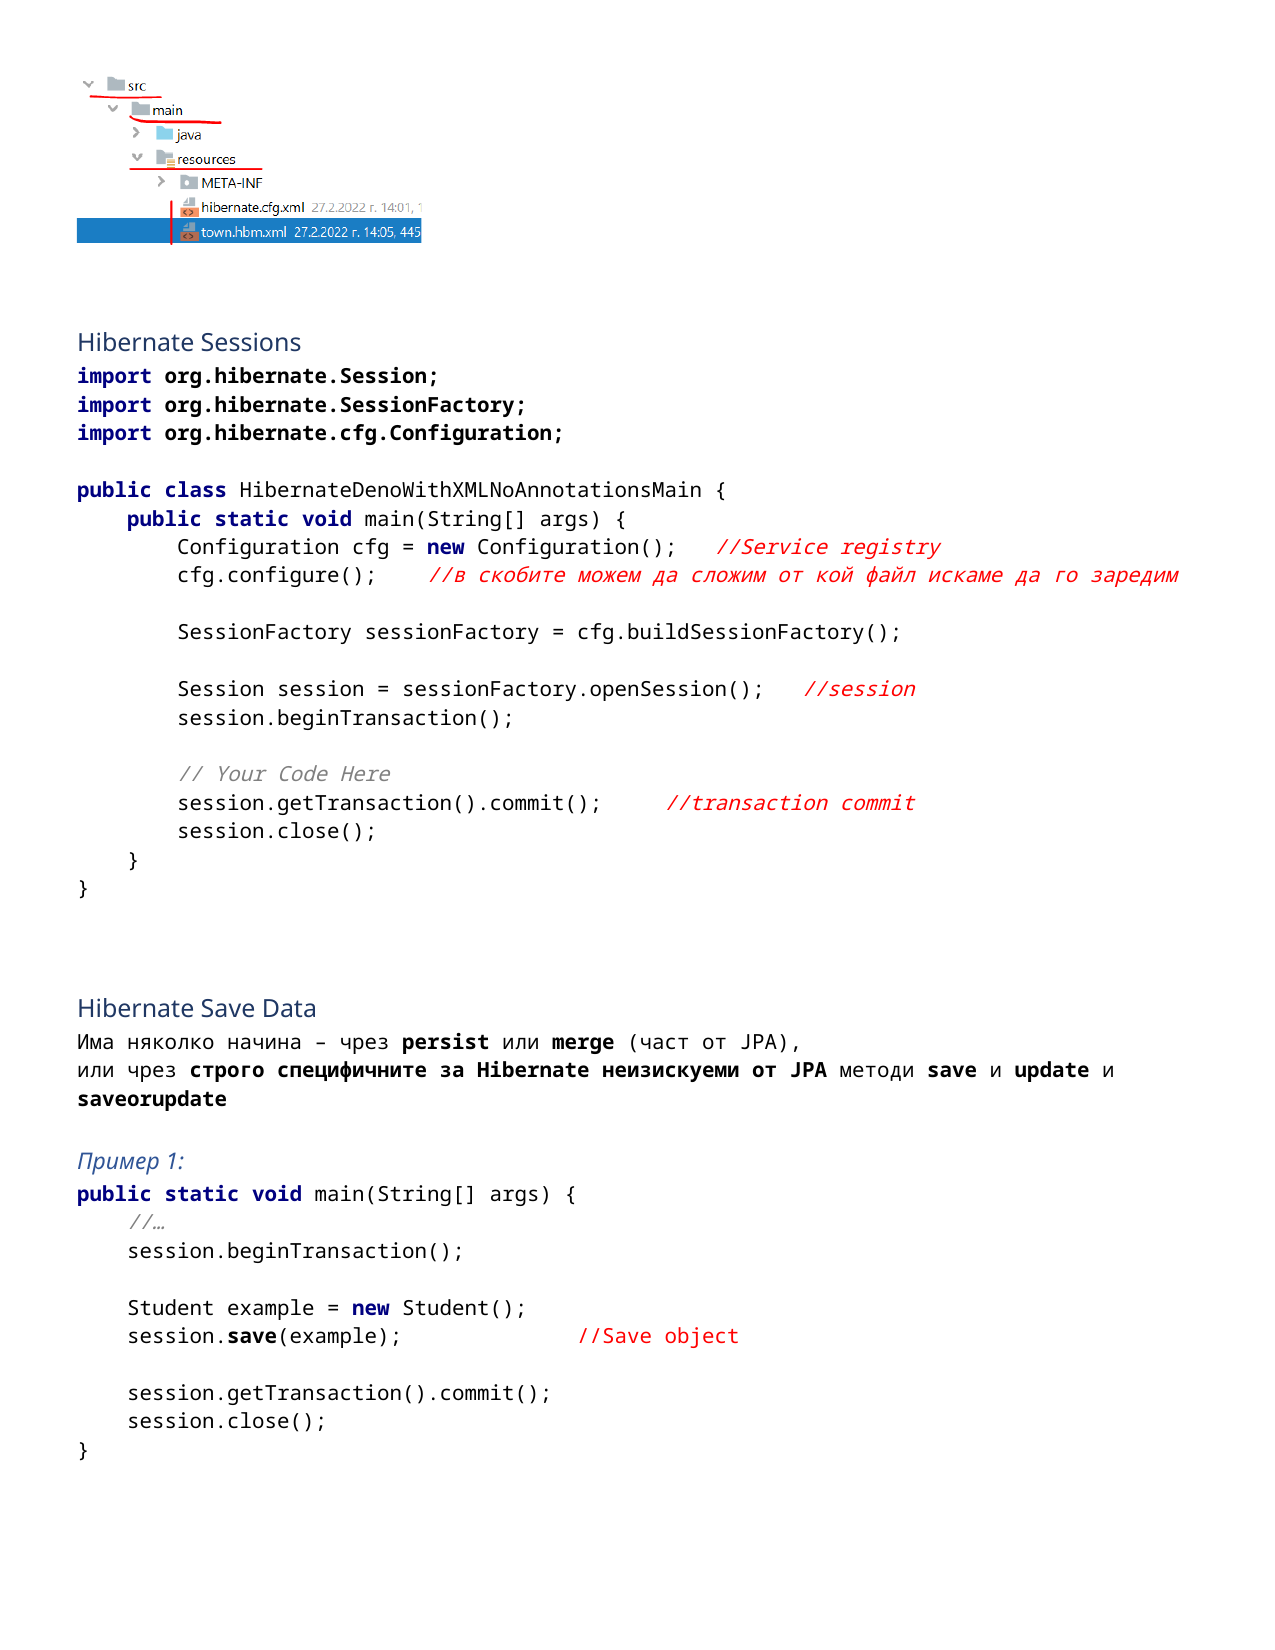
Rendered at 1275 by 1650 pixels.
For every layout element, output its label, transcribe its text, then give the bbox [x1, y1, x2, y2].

text или чрез строго специфичните за Hibernate неизискуеми от JPA методи save и update и saveorupdate [77, 1056, 1198, 1112]
text import org.hibernate.Session; import org.hibernate.SessionFactory; import org.hibernate.cfg.Configuration; public class HibernateDenoWithXMLNoAnnotationsMain { public static void main(String[] args) { Configuration cfg = new Configuration(); //Service registry cfg.configure(); //в скобите можем да сложим от кой файл искаме да го заредим SessionFactory sessionFactory = cfg.buildSessionFactory(); Session session = sessionFactory.openSession(); //session session.beginTransaction(); // Your Code Here session.getTransaction().commit(); //transaction commit session.close(); } } [77, 361, 1198, 902]
text public static void main(String[] args) { //… session.beginTransaction(); Student example = new Student(); session.save(example); //Save object session.getTransaction().commit(); session.close(); } [77, 1179, 1198, 1463]
subtitle Пример 1: [77, 1145, 1198, 1176]
text Има няколко начина – чрез persist или merge (част от JPA), [77, 1027, 1198, 1056]
picture [76, 76, 422, 246]
subtitle Hibernate Sessions [77, 325, 1198, 359]
subtitle Hibernate Save Data [77, 990, 1198, 1024]
